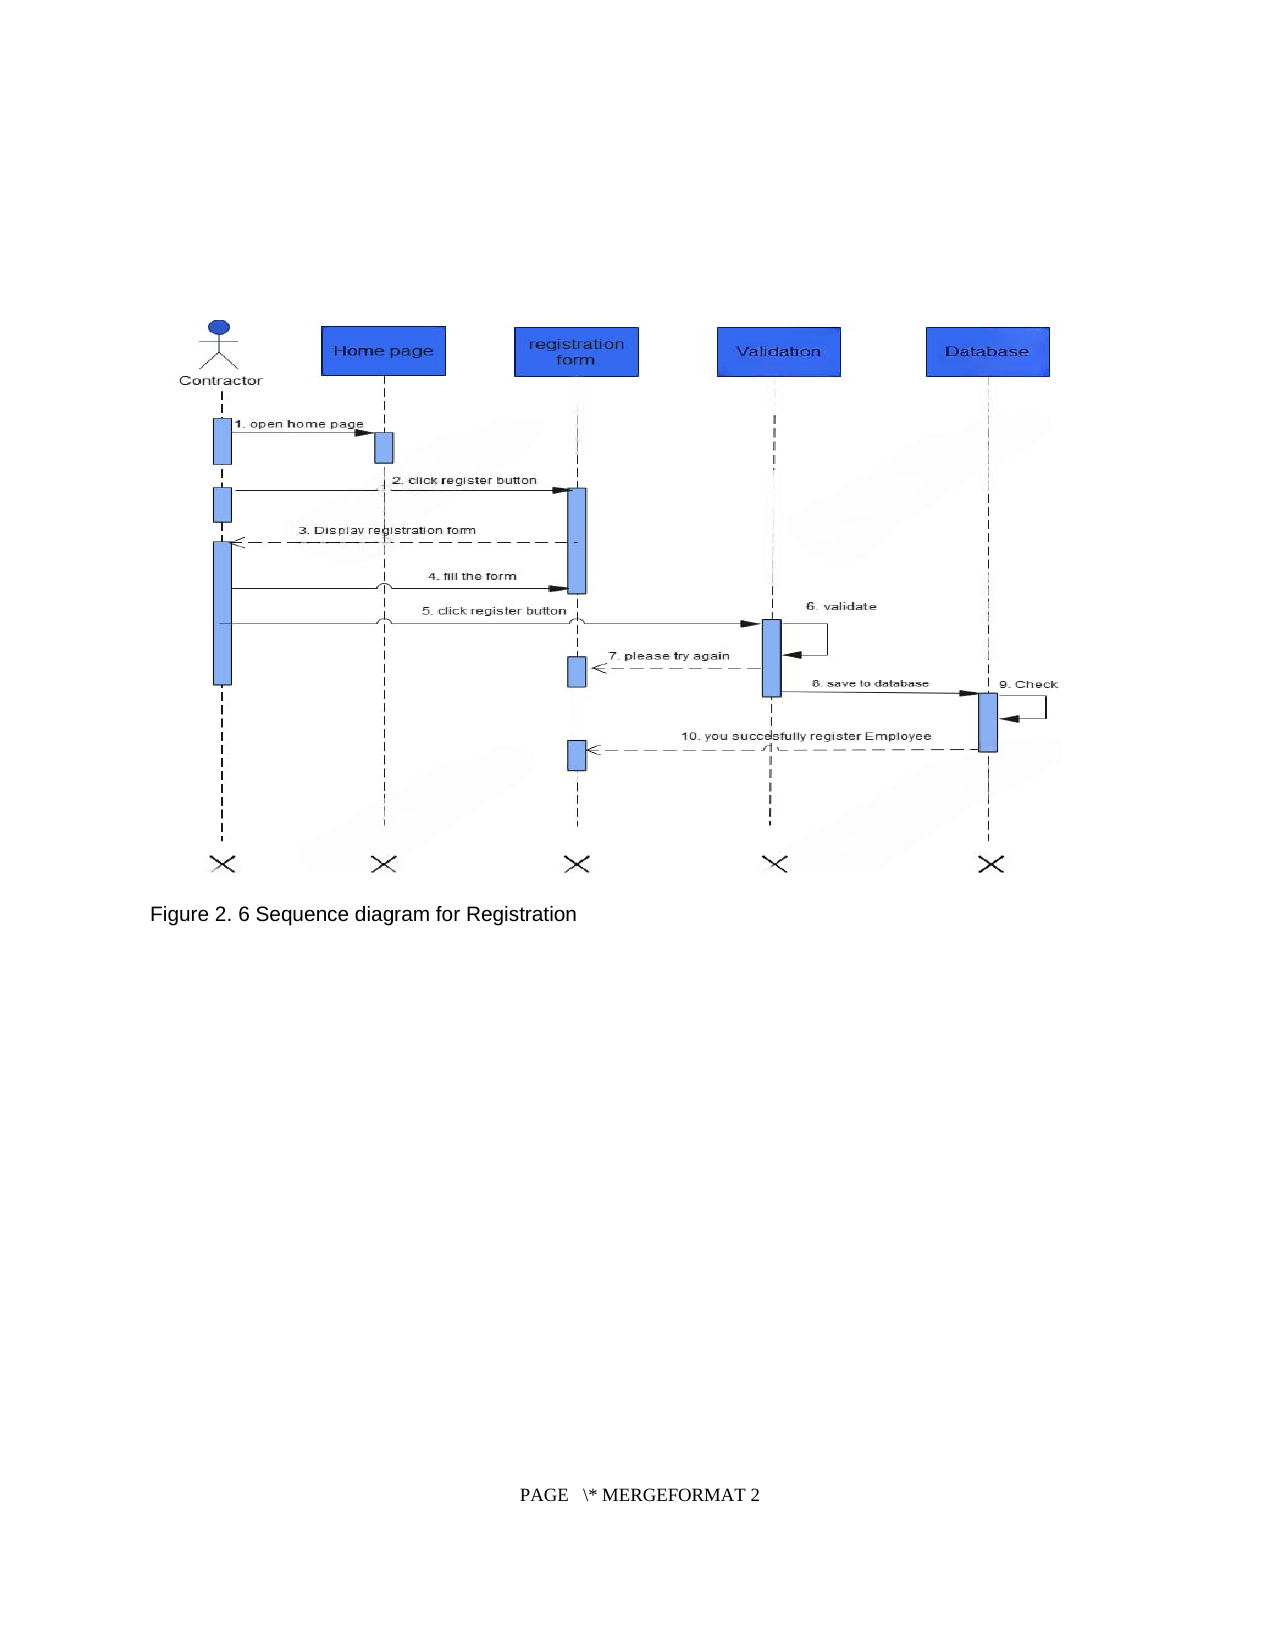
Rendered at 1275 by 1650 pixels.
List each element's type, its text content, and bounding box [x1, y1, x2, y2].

picture [173, 320, 1102, 873]
